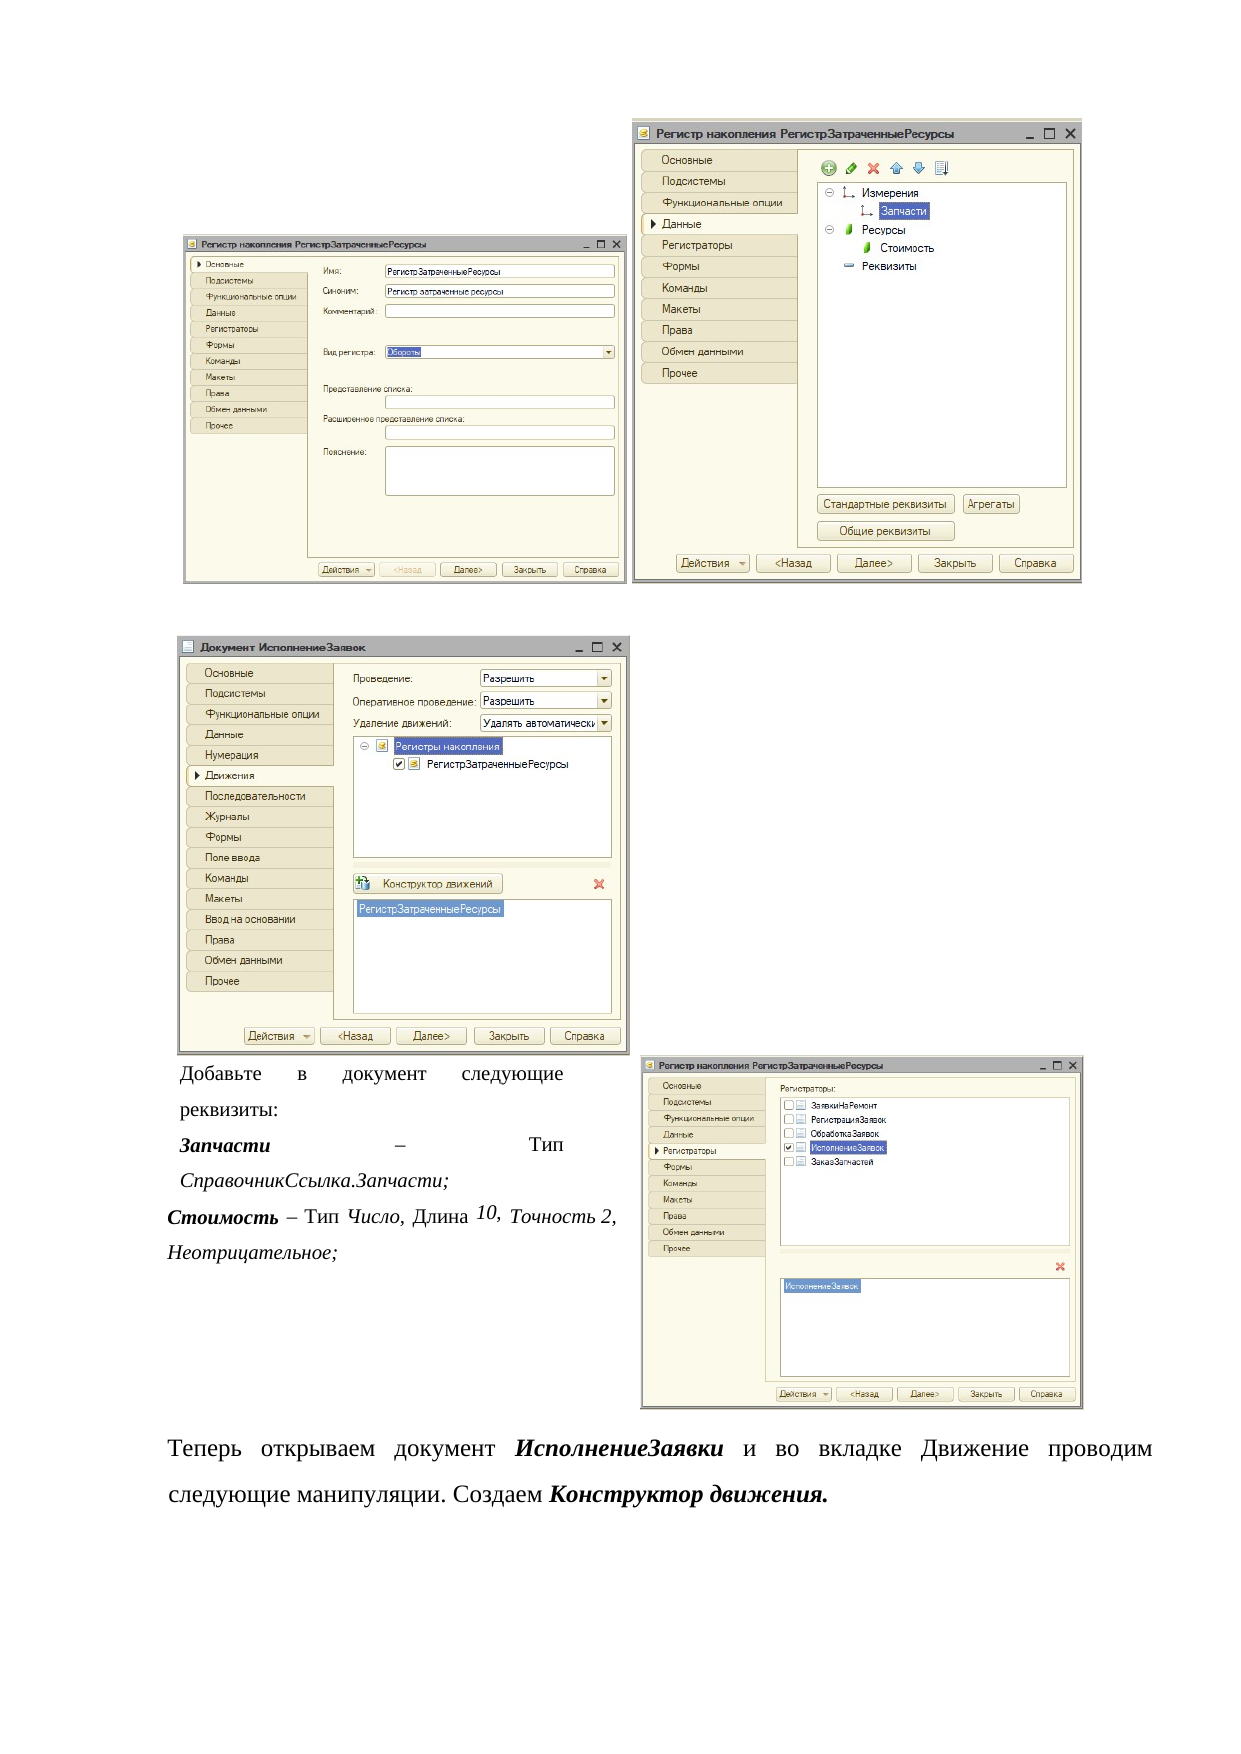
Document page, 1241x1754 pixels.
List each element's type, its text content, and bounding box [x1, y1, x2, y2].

picture [183, 234, 627, 584]
picture [632, 118, 1082, 584]
text Теперь открываем документ ИсполнениеЗаявки и во вкладке Движение проводим следующие манипуляции. Создаем Конструктор движения. [167, 1433, 1153, 1508]
picture [177, 635, 630, 1056]
picture [640, 1055, 1084, 1410]
